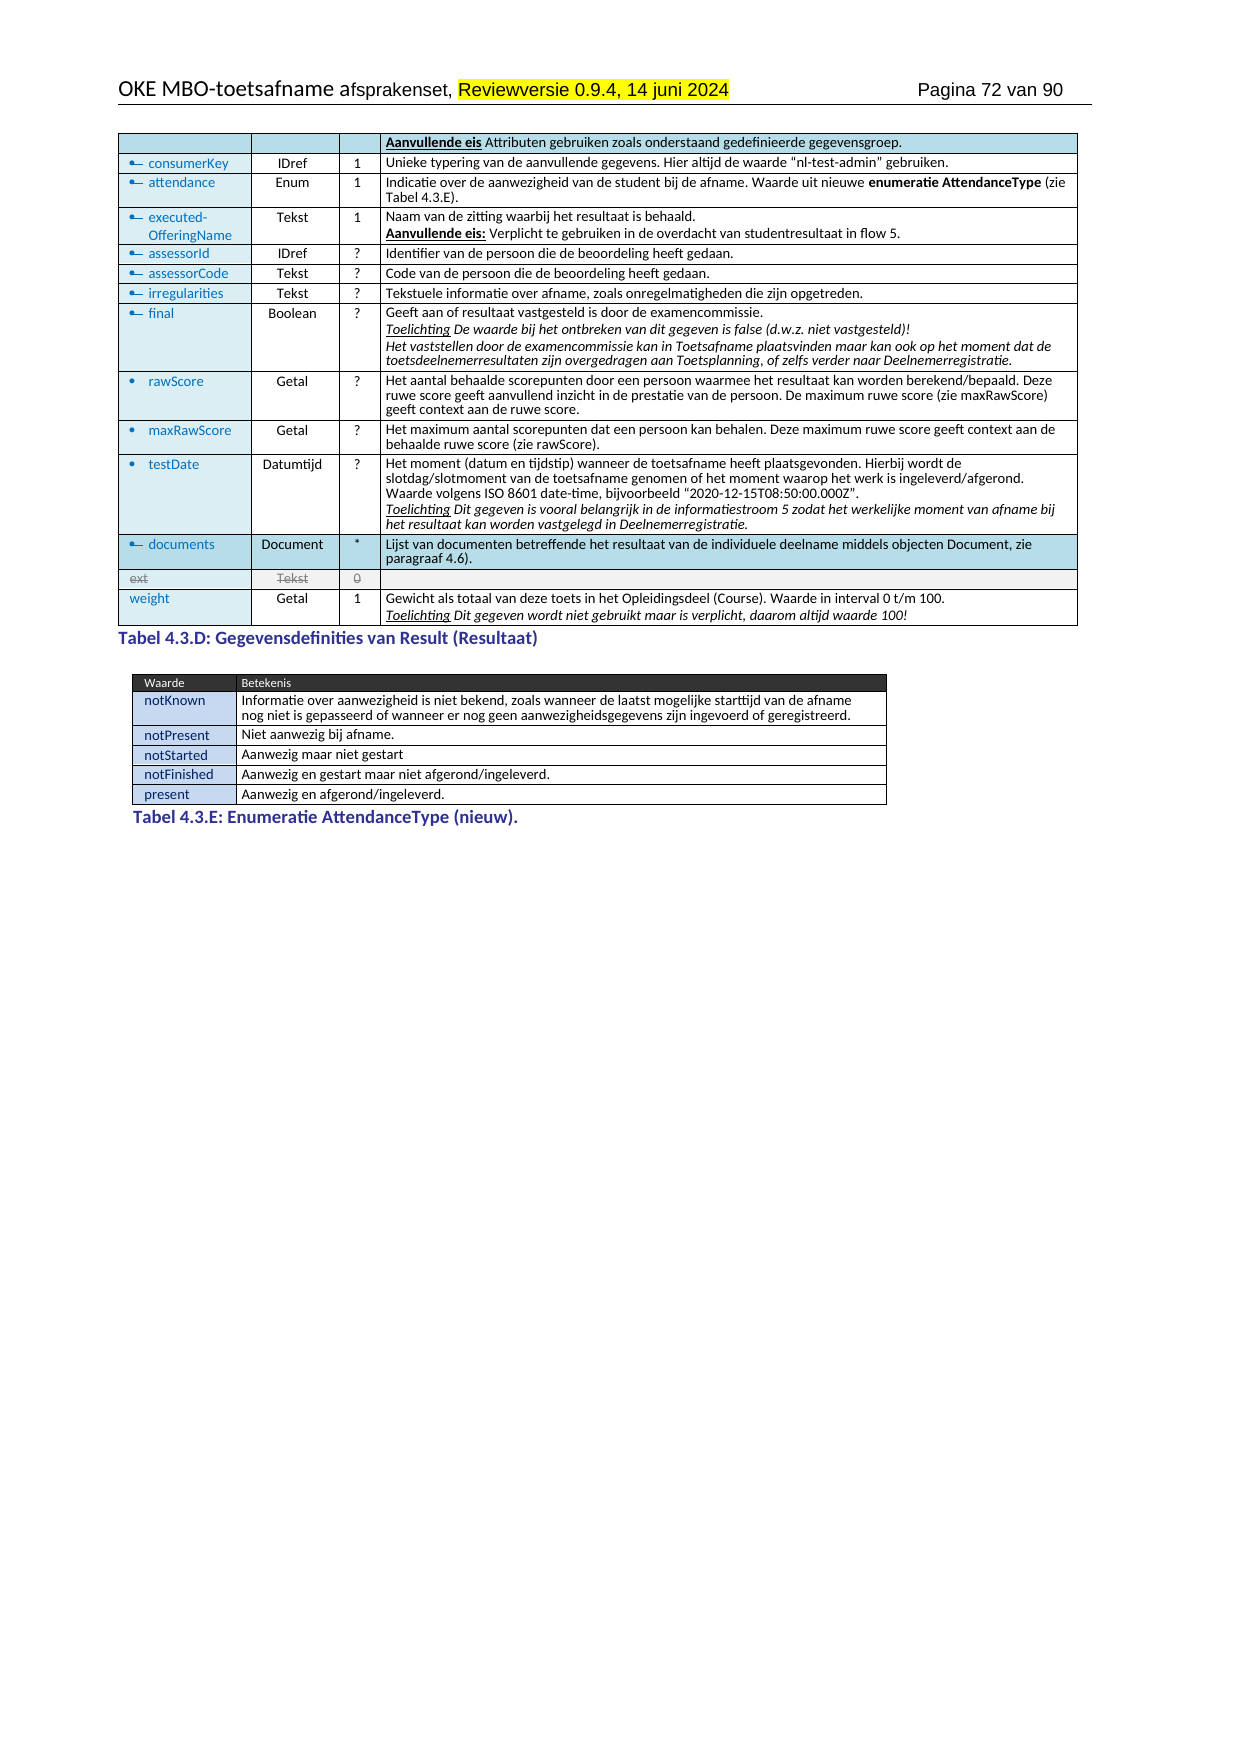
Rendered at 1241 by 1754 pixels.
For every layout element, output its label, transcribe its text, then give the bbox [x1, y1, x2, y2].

table_cell ? [340, 304, 380, 371]
table_cell testDate [119, 455, 251, 534]
table_cell notFinished [133, 766, 236, 784]
table_cell IDref [252, 245, 339, 263]
table_cell Tekst [252, 265, 339, 283]
table_header Waarde [133, 675, 236, 691]
table_cell Tekst [252, 284, 339, 303]
table_cell maxRawScore [119, 421, 251, 454]
table_cell Tekst [252, 208, 339, 244]
table_cell Getal [252, 421, 339, 454]
table_cell Datumtijd [252, 455, 339, 534]
table_cell Tekst [252, 570, 339, 588]
table_cell * [340, 535, 380, 569]
table_cell Het aantal behaalde scorepunten door een persoon waarmee het resultaat kan worden berekend/bepaald. Deze ruwe score geeft aanvullend inzicht in de prestatie van de persoon. De maximum ruwe score (zie maxRawScore) geeft context aan de ruwe score. [381, 372, 1077, 420]
table_cell ? [340, 265, 380, 283]
table_cell final [119, 304, 251, 371]
table_cell Getal [252, 590, 339, 625]
table_cell weight [119, 590, 251, 625]
table_cell 1 [340, 590, 380, 625]
table_cell ext [119, 570, 251, 588]
table_cell Identifier van de persoon die de beoordeling heeft gedaan. [381, 245, 1077, 263]
table_cell Gewicht als totaal van deze toets in het Opleidingsdeel (Course). Waarde in interval 0 t/m 100. Toelichting Dit gegeven wordt niet gebruikt maar is verplicht, daarom altijd waarde 100! [381, 590, 1077, 625]
table_cell notStarted [133, 746, 236, 764]
table_cell present [133, 785, 236, 804]
table_cell Geeft aan of resultaat vastgesteld is door de examencommissie. Toelichting De waarde bij het ontbreken van dit gegeven is false (d.w.z. niet vastgesteld)! Het vaststellen door de examencommissie kan in Toetsafname plaatsvinden maar kan ook op het moment dat de toetsdeelnemerresultaten zijn overgedragen aan Toetsplanning, of zelfs verder naar Deelnemerregistratie. [381, 304, 1077, 371]
table_cell Tekstuele informatie over afname, zoals onregelmatigheden die zijn opgetreden. [381, 284, 1077, 303]
text Tabel 4.3.E: Enumeratie AttendanceType (nieuw). [133, 805, 1152, 828]
table_cell executed-OfferingName [119, 208, 251, 244]
table_cell rawScore [119, 372, 251, 420]
table_cell Indicatie over de aanwezigheid van de student bij de afname. Waarde uit nieuwe enumeratie AttendanceType (zie Tabel 4.3.E). [381, 174, 1077, 207]
table_cell 1 [340, 174, 380, 207]
table_cell [381, 570, 1077, 588]
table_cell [381, 134, 1077, 153]
table_cell Naam van de zitting waarbij het resultaat is behaald. Aanvullende eis: Verplicht te gebruiken in de overdacht van studentresultaat in flow 5. [381, 208, 1077, 244]
table_cell Enum [252, 174, 339, 207]
table_cell consumers [119, 134, 251, 153]
table_cell IDref [252, 154, 339, 173]
table_cell consumerKey [119, 154, 251, 173]
table_cell Het moment (datum en tijdstip) wanneer de toetsafname heeft plaatsgevonden. Hierbij wordt de slotdag/slotmoment van de toetsafname genomen of het moment waarop het werk is ingeleverd/afgerond. Waarde volgens ISO 8601 date-time, bijvoorbeeld “2020-12-15T08:50:00.000Z”. Toelichting Dit gegeven is vooral belangrijk in de informatiestroom 5 zodat het werkelijke moment van afname bij het resultaat kan worden vastgelegd in Deelnemerregistratie. [381, 455, 1077, 534]
table_cell Boolean [252, 304, 339, 371]
text Tabel 4.3.D: Gegevensdefinities van Result (Resultaat) [118, 626, 1152, 649]
table_cell ? [340, 245, 380, 263]
table_cell attendance [119, 174, 251, 207]
table_cell Document [252, 535, 339, 569]
table_cell assessorId [119, 245, 251, 263]
table_cell ? [340, 284, 380, 303]
table_cell 1 [340, 154, 380, 173]
table_cell Niet aanwezig bij afname. [237, 726, 886, 745]
table_cell Aanwezig maar niet gestart [237, 746, 886, 764]
table_cell assessorCode [119, 265, 251, 283]
table_cell Getal [252, 372, 339, 420]
table_cell irregularities [119, 284, 251, 303]
table_cell Unieke typering van de aanvullende gegevens. Hier altijd de waarde “nl-test-admin” gebruiken. [381, 154, 1077, 173]
table_cell ? [340, 455, 380, 534]
table_cell Code van de persoon die de beoordeling heeft gedaan. [381, 265, 1077, 283]
table_cell 1 [340, 134, 380, 153]
table_cell 1 [340, 208, 380, 244]
table_header Betekenis [237, 675, 886, 691]
table_cell Het maximum aantal scorepunten dat een persoon kan behalen. Deze maximum ruwe score geeft context aan de behaalde ruwe score (zie rawScore). [381, 421, 1077, 454]
table_cell ? [340, 421, 380, 454]
table_cell Aanwezig en gestart maar niet afgerond/ingeleverd. [237, 766, 886, 784]
table_cell notPresent [133, 726, 236, 745]
table_cell 0 [340, 570, 380, 588]
table_cell documents [119, 535, 251, 569]
table_cell ? [340, 372, 380, 420]
table_cell Lijst van documenten betreffende het resultaat van de individuele deelname middels objecten Document, zie paragraaf 4.6). [381, 535, 1077, 569]
table_cell Informatie over aanwezigheid is niet bekend, zoals wanneer de laatst mogelijke starttijd van de afname nog niet is gepasseerd of wanneer er nog geen aanwezigheidsgegevens zijn ingevoerd of geregistreerd. [237, 692, 886, 725]
table_cell notKnown [133, 692, 236, 725]
table_cell Aanwezig en afgerond/ingeleverd. [237, 785, 886, 804]
table_cell Groep [252, 134, 339, 153]
